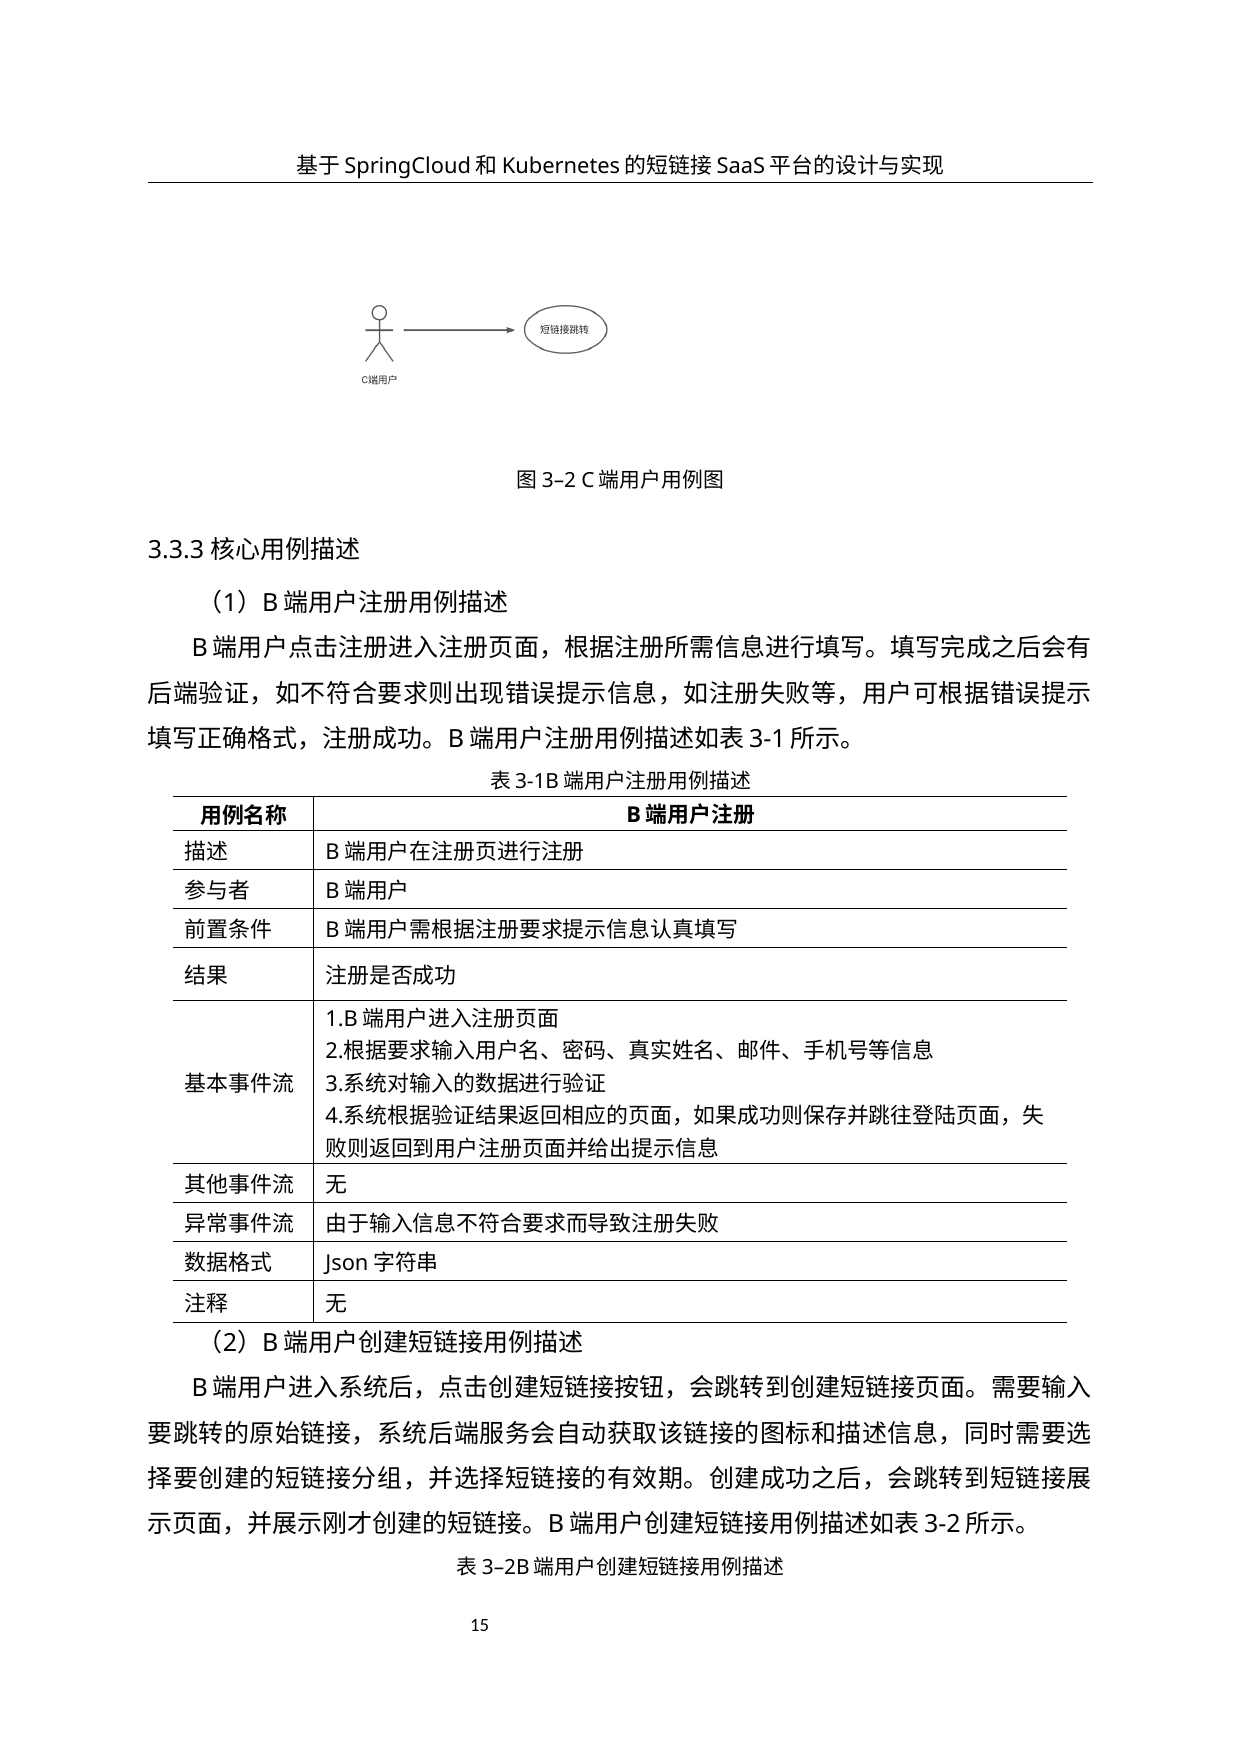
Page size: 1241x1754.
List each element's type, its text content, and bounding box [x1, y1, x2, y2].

table_cell 无 [314, 1281, 1067, 1322]
table_cell 前置条件 [173, 909, 313, 947]
table_cell 注册是否成功 [314, 948, 1067, 999]
table_cell 由于输入信息不符合要求而导致注册失败 [314, 1203, 1067, 1241]
table_cell B端用户 [314, 870, 1067, 908]
table_cell 结果 [173, 948, 313, 999]
text 图3–2 C端用户用例图 [148, 462, 1093, 494]
table_header B端用户注册 [314, 797, 1067, 830]
picture [282, 207, 701, 454]
table_cell 注释 [173, 1281, 313, 1322]
table_cell 异常事件流 [173, 1203, 313, 1241]
table_cell 参与者 [173, 870, 313, 908]
table_cell 基本事件流 [173, 1001, 313, 1163]
table_cell Json字符串 [314, 1242, 1067, 1280]
text （1）B端用户注册用例描述 [148, 582, 1093, 619]
table_cell B端用户在注册页进行注册 [314, 831, 1067, 869]
text B端用户进入系统后，点击创建短链接按钮，会跳转到创建短链接页面。需要输入要跳转的原始链接，系统后端服务会自动获取该链接的图标和描述信息，同时需要选择要创建的短链接分组，并选择短链接的有效期。创建成功之后，会跳转到短链接展示页面，并展示刚才创建的短链接。B端用户创建短链接用例描述如表3-2所示。 [148, 1368, 1093, 1540]
table_cell B端用户需根据注册要求提示信息认真填写 [314, 909, 1067, 947]
text 表3–2B端用户创建短链接用例描述 [148, 1549, 1093, 1582]
text （2）B端用户创建短链接用例描述 [148, 1323, 1093, 1359]
text 表3-1B端用户注册用例描述 [148, 764, 1093, 796]
table_cell 1.B端用户进入注册页面 2.根据要求输入用户名、密码、真实姓名、邮件、手机号等信息 3.系统对输入的数据进行验证 4.系统根据验证结果返回相应的页面，如果成功则保存并跳往登陆页面，失败则返回到用户注册页面并给出提示信息 [314, 1001, 1067, 1163]
table_cell 描述 [173, 831, 313, 869]
subtitle 3.3.3 核心用例描述 [148, 515, 1093, 580]
table_header 用例名称 [173, 797, 313, 830]
table_cell 其他事件流 [173, 1164, 313, 1202]
table_cell 数据格式 [173, 1242, 313, 1280]
text B端用户点击注册进入注册页面，根据注册所需信息进行填写。填写完成之后会有后端验证，如不符合要求则出现错误提示信息，如注册失败等，用户可根据错误提示填写正确格式，注册成功。B端用户注册用例描述如表3-1所示。 [148, 628, 1093, 754]
table_cell 无 [314, 1164, 1067, 1202]
